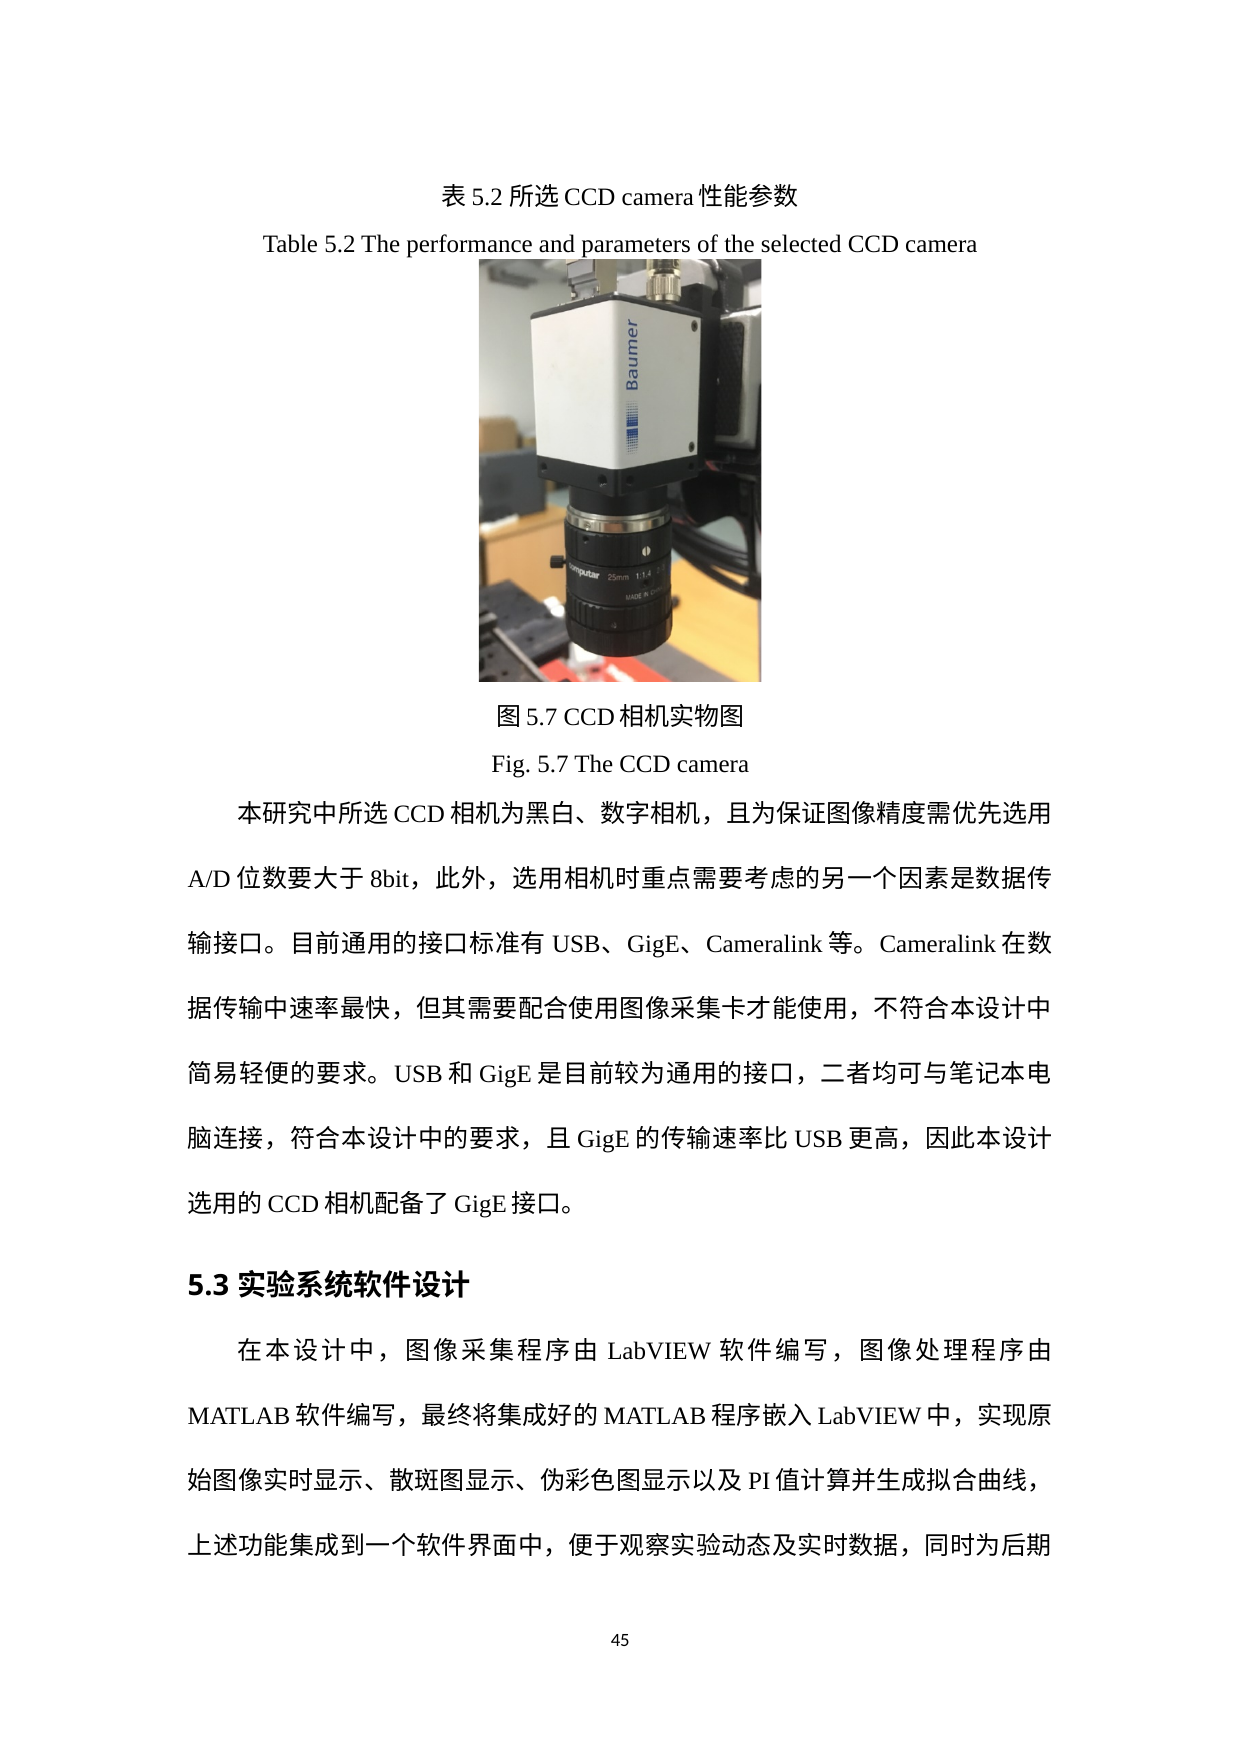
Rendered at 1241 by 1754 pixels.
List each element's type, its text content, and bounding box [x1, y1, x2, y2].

text 图5.7 CCD相机实物图 [187, 682, 1053, 747]
text Table 5.2 The performance and parameters of the selected CCD camera [187, 227, 1053, 259]
text 5.3 实验系统软件设计 [187, 1251, 1053, 1316]
text Fig. 5.7 The CCD camera [187, 747, 1053, 779]
picture [478, 259, 762, 682]
text 表5.2 所选CCD camera性能参数 [187, 162, 1053, 227]
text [187, 1316, 1053, 1576]
text 本研究中所选CCD相机为黑白、数字相机，且为保证图像精度需优先选用A/D位数要大于8bit，此外，选用相机时重点需要考虑的另一个因素是数据传输接口。目前通用的接口标准有USB、GigE、Cameralink等。Cameralink在数据传输中速率最快，但其需要配合使用图像采集卡才能使用，不符合本设计中简易轻便的要求。USB和GigE是目前较为通用的接口，二者均可与笔记本电脑连接，符合本设计中的要求，且GigE的传输速率比USB更高，因此本设计选用的CCD相机配备了GigE接口。 [187, 779, 1053, 1234]
